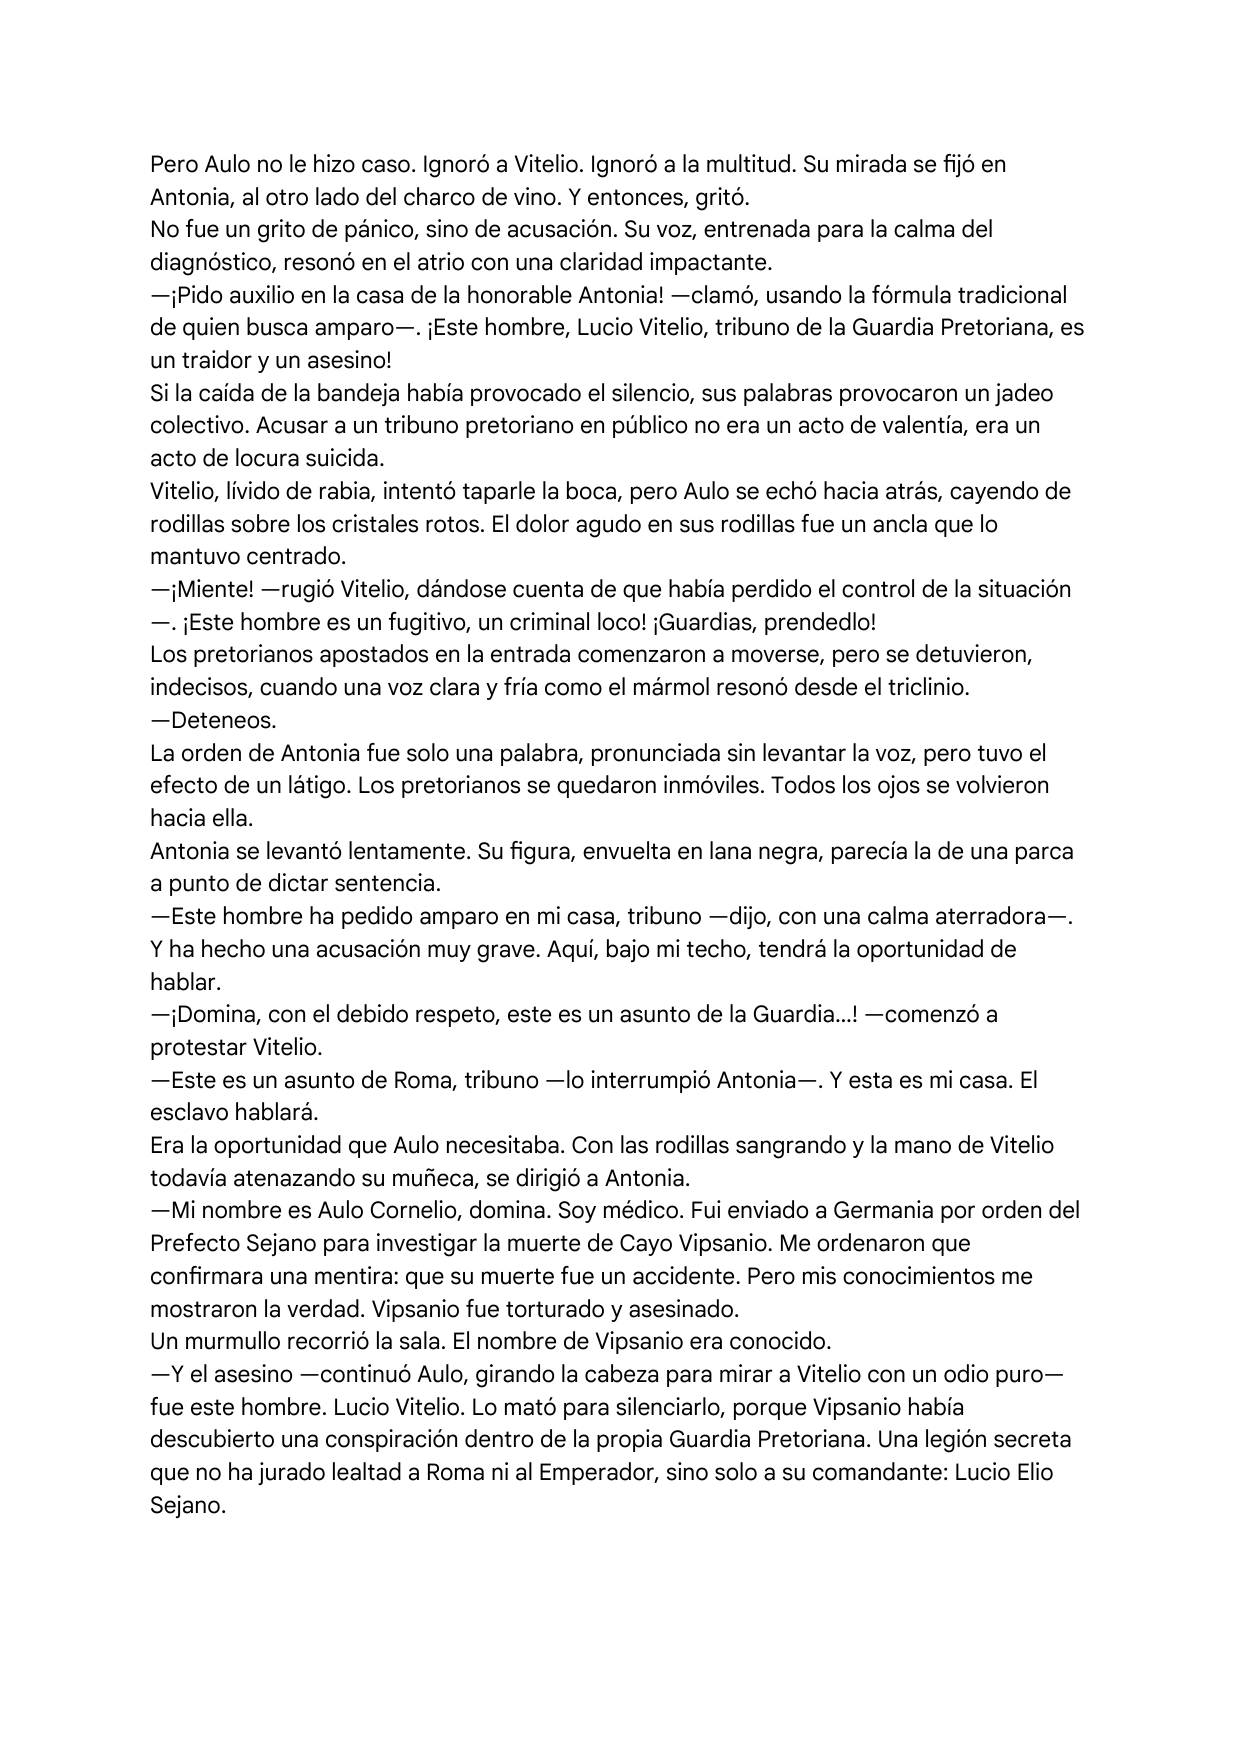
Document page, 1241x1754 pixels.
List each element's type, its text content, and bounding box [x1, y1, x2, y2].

text No fue un grito de pánico, sino de acusación. Su voz, entrenada para la calma del diagnóstico, resonó en el atrio con una claridad impactante. [150, 215, 1090, 277]
text Antonia se levantó lentamente. Su figura, envuelta en lana negra, parecía la de una parca a punto de dictar sentencia. [150, 837, 1090, 898]
text Un murmullo recorrió la sala. El nombre de Vipsanio era conocido. [150, 1327, 1090, 1356]
text —¡Pido auxilio en la casa de la honorable Antonia! —clamó, usando la fórmula tradicional de quien busca amparo—. ¡Este hombre, Lucio Vitelio, tribuno de la Guardia Pretoriana, es un traidor y un asesino! [150, 281, 1090, 375]
text —¡Miente! —rugió Vitelio, dándose cuenta de que había perdido el control de la situación—. ¡Este hombre es un fugitivo, un criminal loco! ¡Guardias, prendedlo! [150, 575, 1090, 637]
text La orden de Antonia fue solo una palabra, pronunciada sin levantar la voz, pero tuvo el efecto de un látigo. Los pretorianos se quedaron inmóviles. Todos los ojos se volvieron hacia ella. [150, 739, 1090, 833]
text Los pretorianos apostados en la entrada comenzaron a moverse, pero se detuvieron, indecisos, cuando una voz clara y fría como el mármol resonó desde el triclinio. [150, 641, 1090, 702]
text Pero Aulo no le hizo caso. Ignoró a Vitelio. Ignoró a la multitud. Su mirada se fijó en Antonia, al otro lado del charco de vino. Y entonces, gritó. [150, 150, 1090, 211]
text —Deteneos. [150, 706, 1090, 735]
text —Y el asesino —continuó Aulo, girando la cabeza para mirar a Vitelio con un odio puro— fue este hombre. Lucio Vitelio. Lo mató para silenciarlo, porque Vipsanio había descubierto una conspiración dentro de la propia Guardia Pretoriana. Una legión secreta que no ha jurado lealtad a Roma ni al Emperador, sino solo a su comandante: Lucio Elio Sejano. [150, 1360, 1090, 1520]
text Si la caída de la bandeja había provocado el silencio, sus palabras provocaron un jadeo colectivo. Acusar a un tribuno pretoriano en público no era un acto de valentía, era un acto de locura suicida. [150, 379, 1090, 473]
text —¡Domina, con el debido respeto, este es un asunto de la Guardia…! —comenzó a protestar Vitelio. [150, 1000, 1090, 1062]
text Vitelio, lívido de rabia, intentó taparle la boca, pero Aulo se echó hacia atrás, cayendo de rodillas sobre los cristales rotos. El dolor agudo en sus rodillas fue un ancla que lo mantuvo centrado. [150, 477, 1090, 571]
text —Este hombre ha pedido amparo en mi casa, tribuno —dijo, con una calma aterradora—. Y ha hecho una acusación muy grave. Aquí, bajo mi techo, tendrá la oportunidad de hablar. [150, 902, 1090, 996]
text Era la oportunidad que Aulo necesitaba. Con las rodillas sangrando y la mano de Vitelio todavía atenazando su muñeca, se dirigió a Antonia. [150, 1131, 1090, 1193]
text —Mi nombre es Aulo Cornelio, domina. Soy médico. Fui enviado a Germania por orden del Prefecto Sejano para investigar la muerte de Cayo Vipsanio. Me ordenaron que confirmara una mentira: que su muerte fue un accidente. Pero mis conocimientos me mostraron la verdad. Vipsanio fue torturado y asesinado. [150, 1197, 1090, 1323]
text —Este es un asunto de Roma, tribuno —lo interrumpió Antonia—. Y esta es mi casa. El esclavo hablará. [150, 1066, 1090, 1127]
